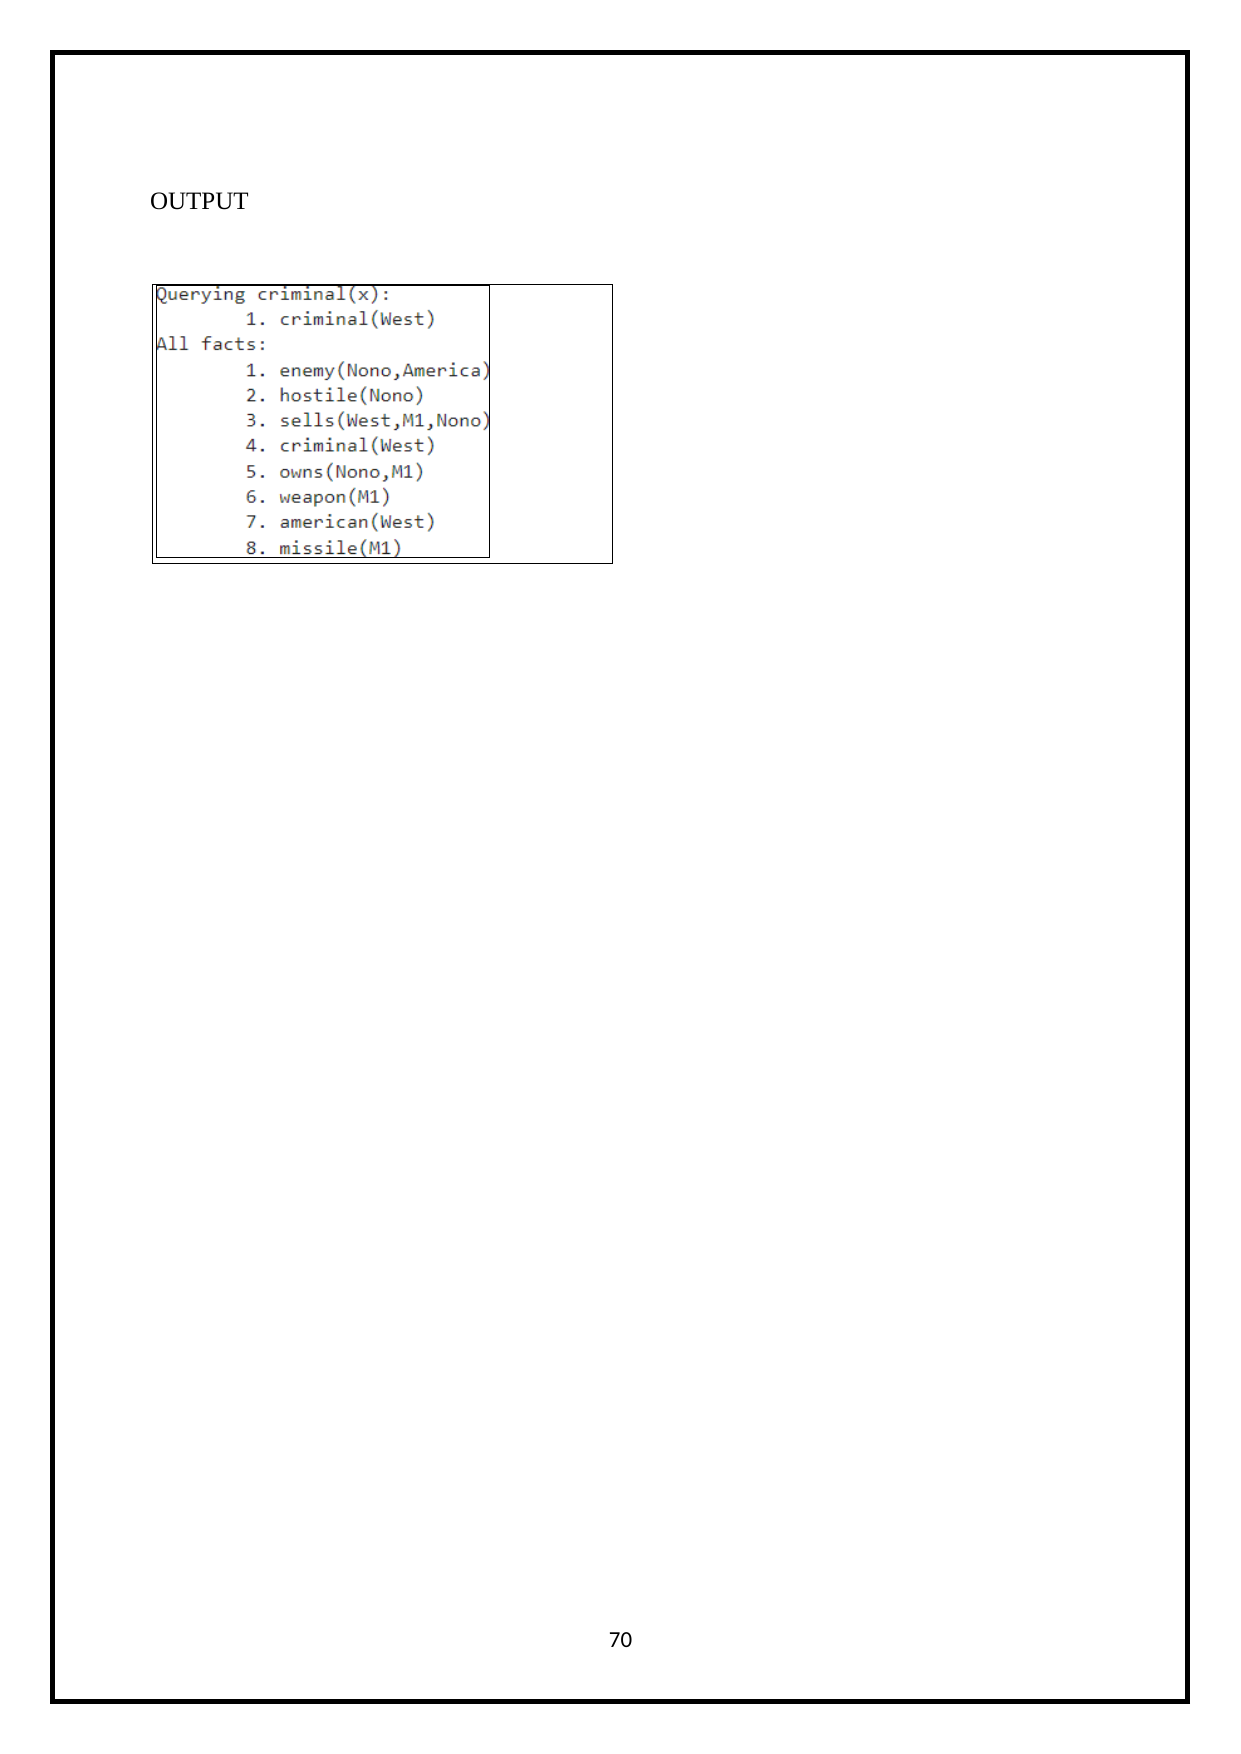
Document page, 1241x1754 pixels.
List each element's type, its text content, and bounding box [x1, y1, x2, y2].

text OUTPUT [150, 186, 1105, 215]
picture [157, 286, 489, 557]
